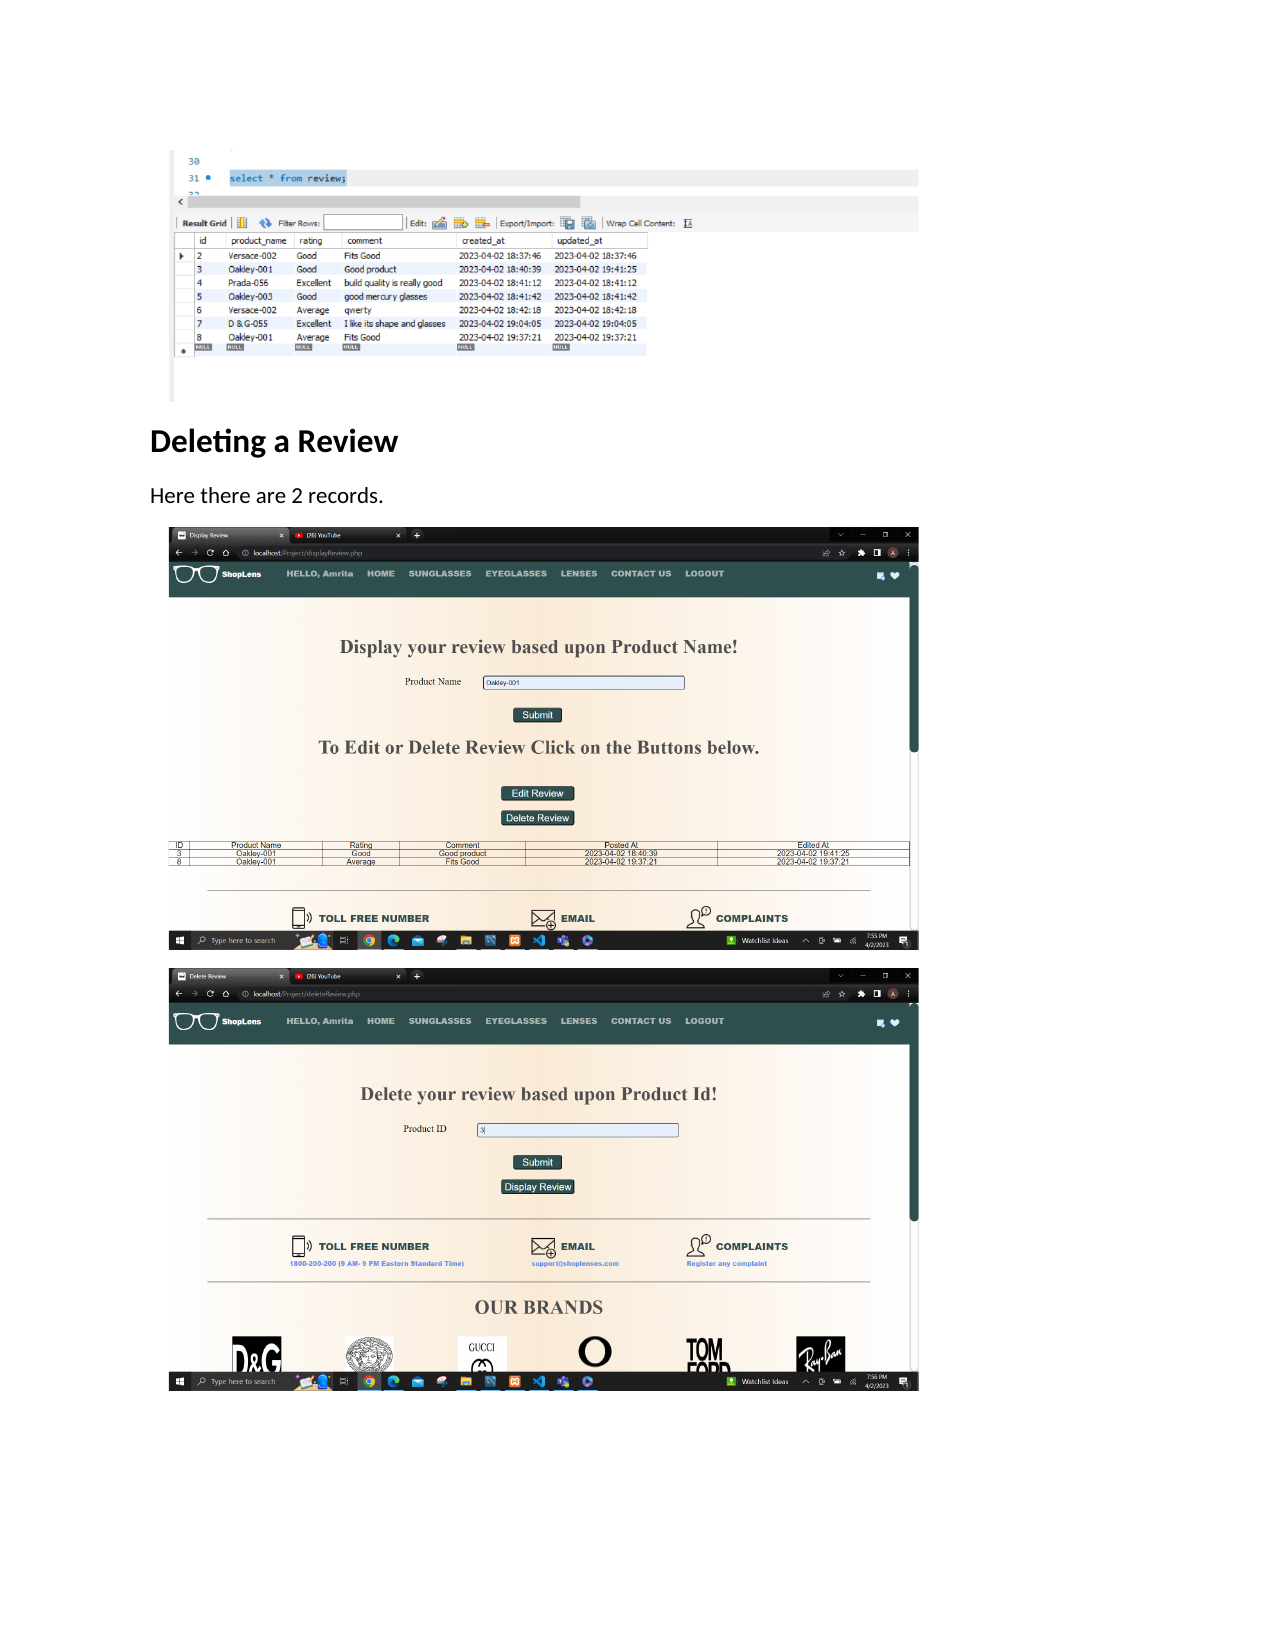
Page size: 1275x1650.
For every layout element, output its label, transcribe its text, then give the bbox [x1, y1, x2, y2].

text Here there are 2 records. [150, 481, 1125, 509]
text Deleting a Review [150, 420, 1125, 461]
